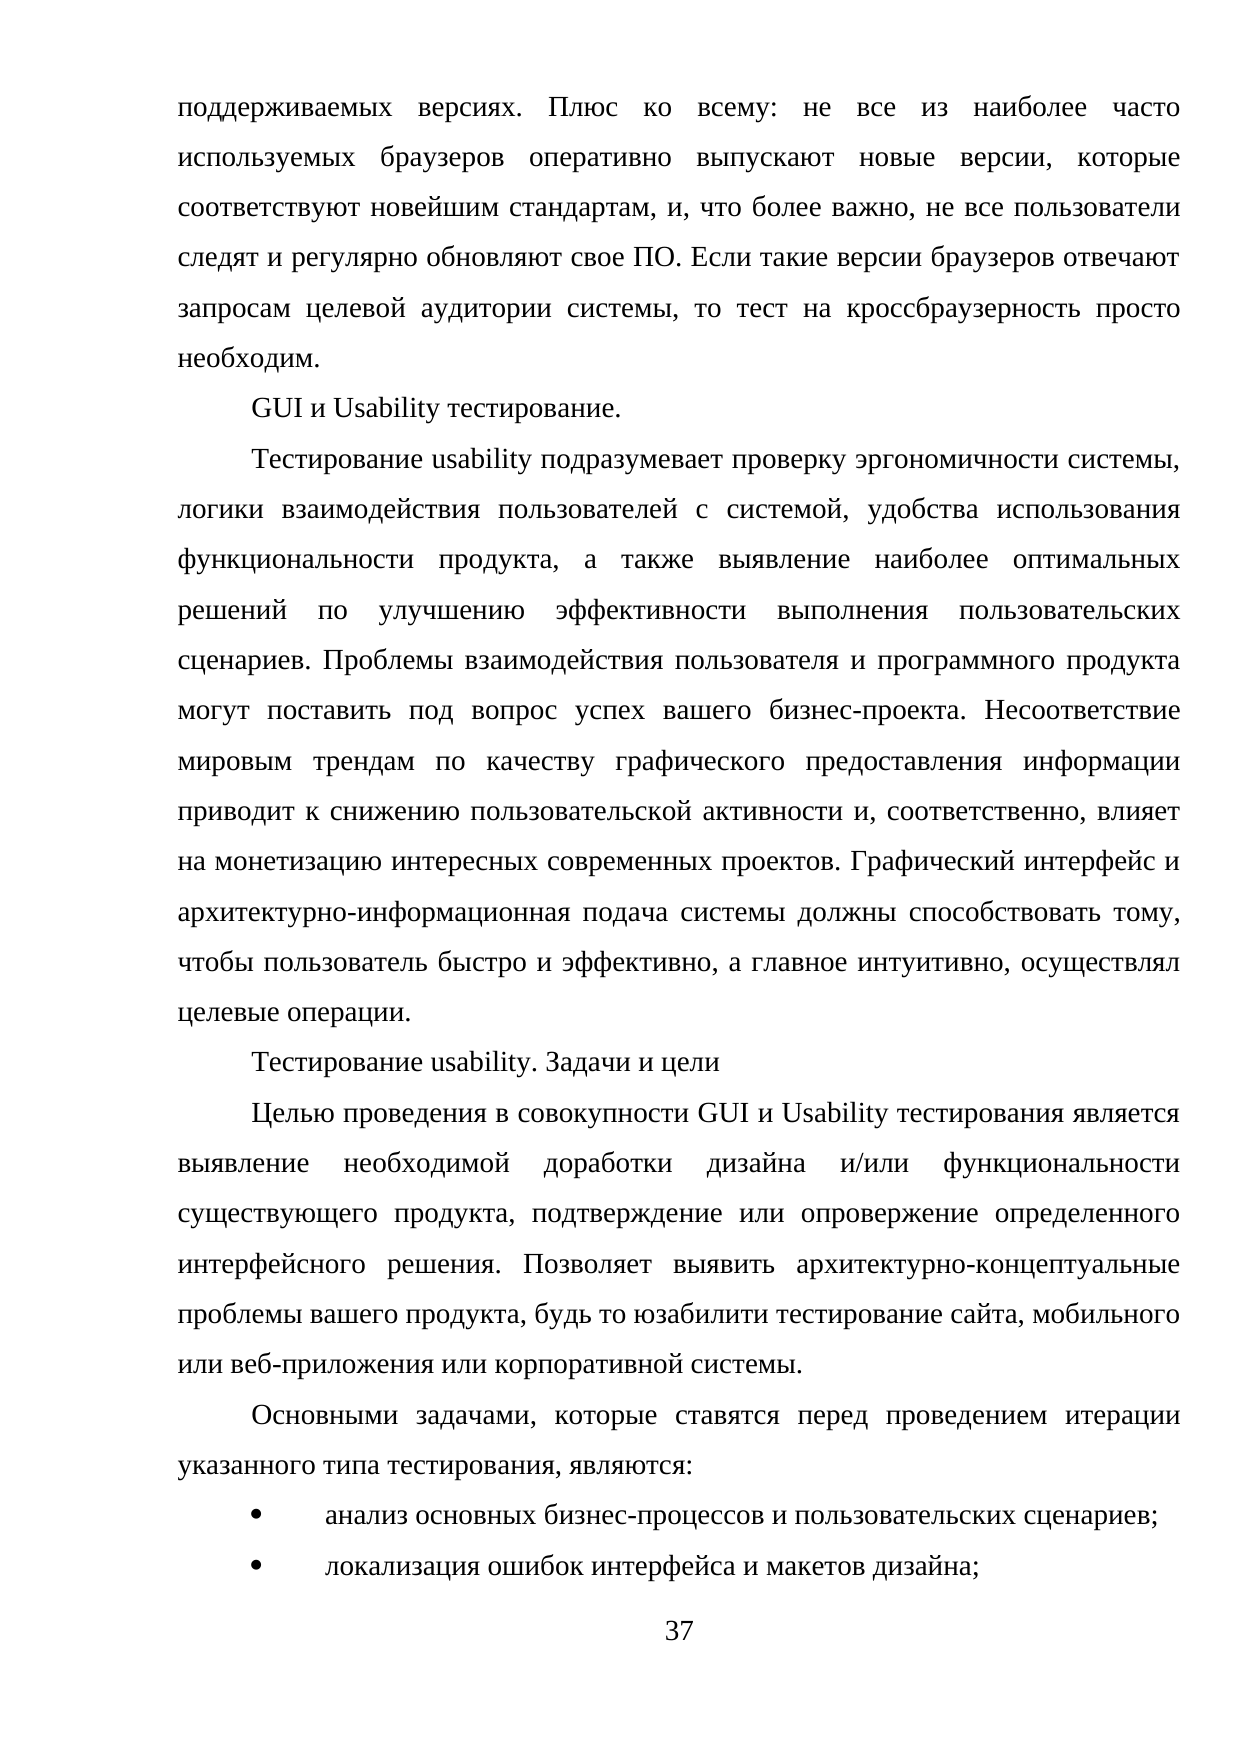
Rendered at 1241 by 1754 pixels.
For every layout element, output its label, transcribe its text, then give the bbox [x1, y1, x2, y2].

text Основными задачами, которые ставятся перед проведением итерации указанного типа тестирования, являются: [177, 1397, 1181, 1481]
text Целью проведения в совокупности GUI и Usability тестирования является выявление необходимой доработки дизайна и/или функциональности существующего продукта, подтверждение или опровержение определенного интерфейсного решения. Позволяет выявить архитектурно-концептуальные проблемы вашего продукта, будь то юзабилити тестирование сайта, мобильного или веб-приложения или корпоративной системы. [177, 1095, 1181, 1380]
text Тестирование usability подразумевает проверку эргономичности системы, логики взаимодействия пользователей с системой, удобства использования функциональности продукта, а также выявление наиболее оптимальных решений по улучшению эффективности выполнения пользовательских сценариев. Проблемы взаимодействия пользователя и программного продукта могут поставить под вопрос успех вашего бизнес-проекта. Несоответствие мировым трендам по качеству графического предоставления информации приводит к снижению пользовательской активности и, соответственно, влияет на монетизацию интересных современных проектов. Графический интерфейс и архитектурно-информационная подача системы должны способствовать тому, чтобы пользователь быстро и эффективно, а главное интуитивно, осуществлял целевые операции. [177, 441, 1181, 1028]
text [177, 89, 1181, 374]
text анализ основных бизнес-процессов и пользовательских сценариев; [177, 1497, 1181, 1531]
text локализация ошибок интерфейса и макетов дизайна; [177, 1548, 1181, 1581]
text Тестирование usability. Задачи и цели [177, 1044, 1181, 1078]
text GUI и Usability тестирование. [177, 391, 1181, 424]
